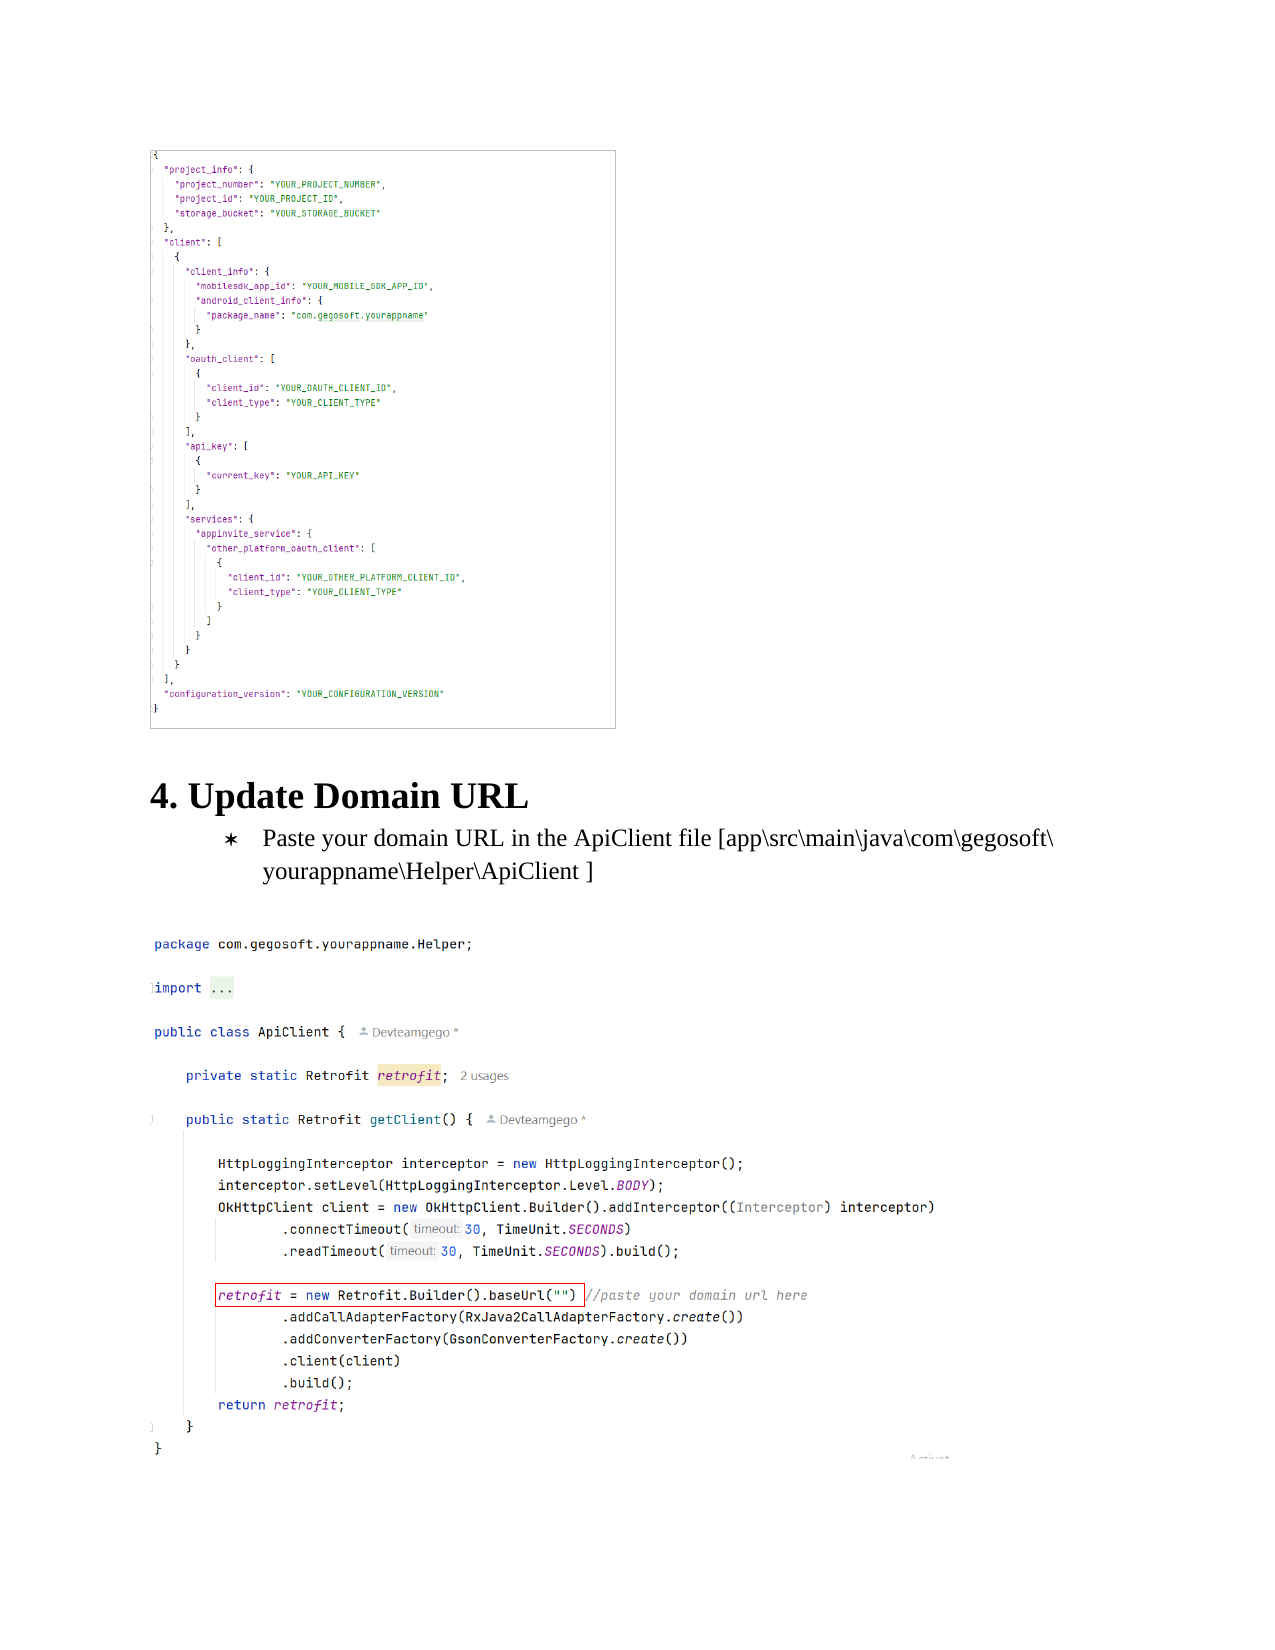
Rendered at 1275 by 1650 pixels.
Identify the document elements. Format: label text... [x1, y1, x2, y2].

picture [150, 938, 950, 1459]
list Paste your domain URL in the ApiClient file [app\src\main\java\com\gegosoft\yourappname\Helper\ApiClient ] [225, 823, 1125, 884]
list 4. Update Domain URL [150, 773, 1125, 816]
picture [151, 151, 615, 728]
